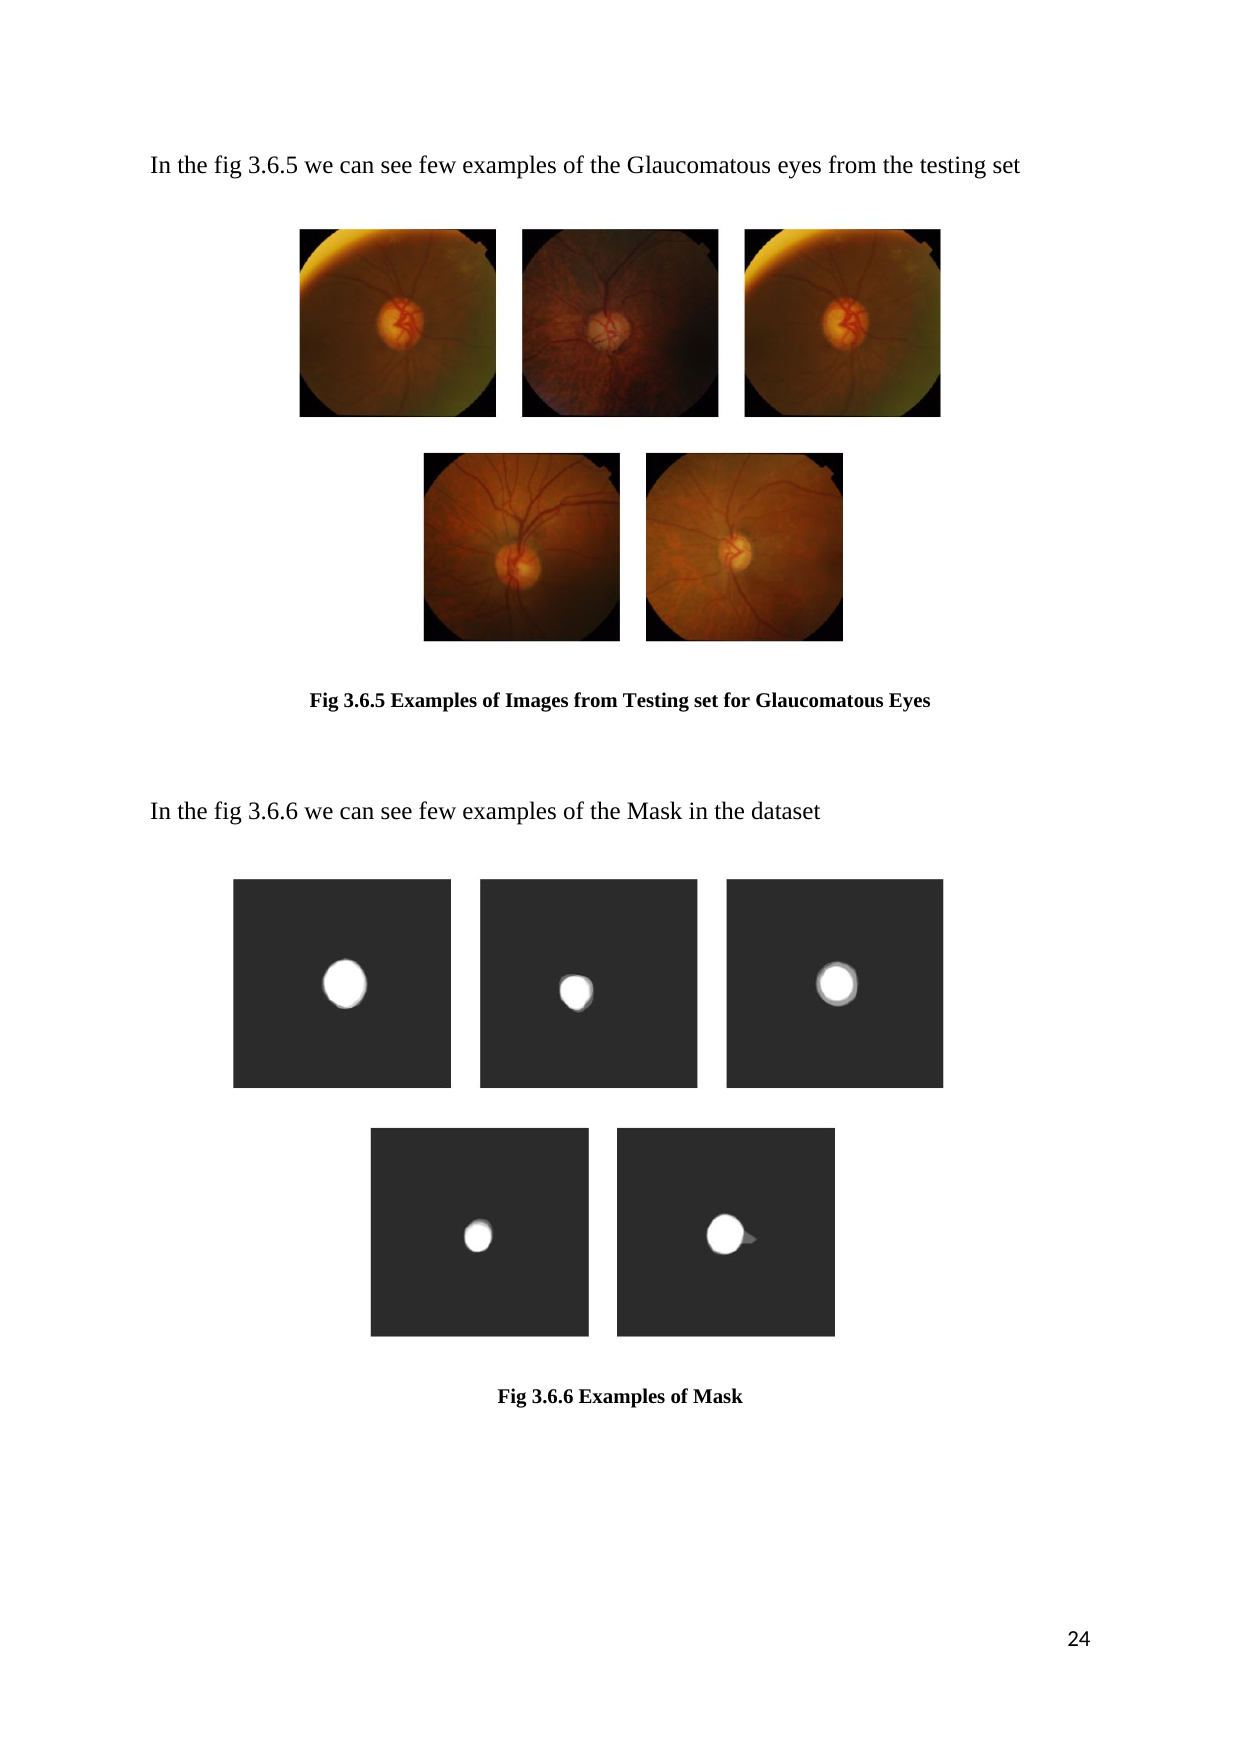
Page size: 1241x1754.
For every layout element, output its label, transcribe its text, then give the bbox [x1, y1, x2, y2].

list In the fig 3.6.6 we can see few examples of the Mask in the dataset [150, 796, 1090, 825]
list In the fig 3.6.5 we can see few examples of the Glaucomatous eyes from the testing set [150, 150, 1090, 179]
list Fig 3.6.6 Examples of Mask [150, 1384, 1090, 1408]
list Fig 3.6.5 Examples of Images from Testing set for Glaucomatous Eyes [150, 688, 1090, 712]
picture [233, 839, 944, 1373]
picture [299, 193, 941, 674]
